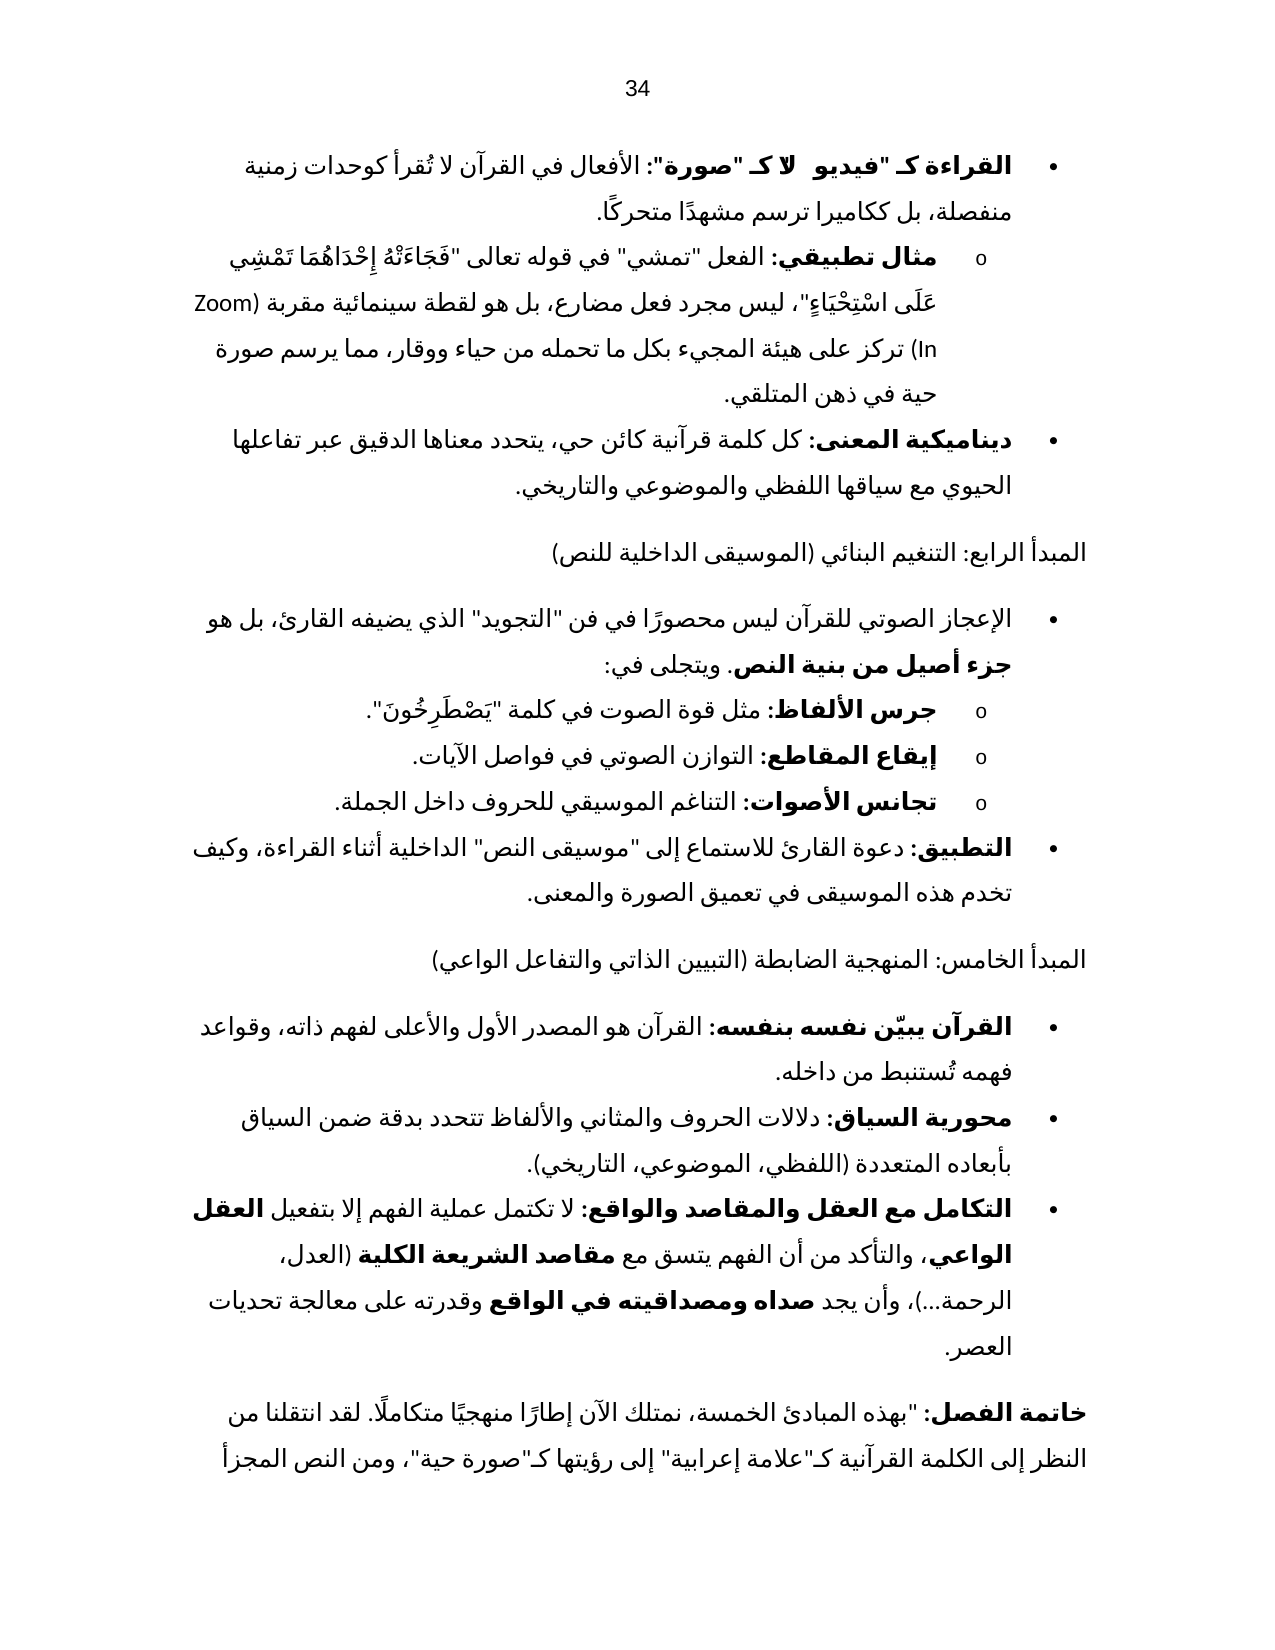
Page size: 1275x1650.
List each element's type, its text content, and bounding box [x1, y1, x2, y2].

list جرس الألفاظ: مثل قوة الصوت في كلمة "يَصْطَرِخُونَ". [187, 695, 975, 725]
list القراءة كـ "فيديو" لا كـ "صورة": الأفعال في القرآن لا تُقرأ كوحدات زمنية منفصلة، بل ككاميرا ترسم مشهدًا متحركًا. [187, 150, 1050, 226]
list القرآن يبيّن نفسه بنفسه: القرآن هو المصدر الأول والأعلى لفهم ذاته، وقواعد فهمه تُستنبط من داخله. [187, 1011, 1050, 1087]
list الإعجاز الصوتي للقرآن ليس محصورًا في فن "التجويد" الذي يضيفه القارئ، بل هو جزء أصيل من بنية النص. ويتجلى في: [187, 603, 1050, 679]
list محورية السياق: دلالات الحروف والمثاني والألفاظ تتحدد بدقة ضمن السياق بأبعاده المتعددة (اللفظي، الموضوعي، التاريخي). [187, 1102, 1050, 1178]
list التكامل مع العقل والمقاصد والواقع: لا تكتمل عملية الفهم إلا بتفعيل العقل الواعي، والتأكد من أن الفهم يتسق مع مقاصد الشريعة الكلية (العدل، الرحمة...)، وأن يجد صداه ومصداقيته في الواقع وقدرته على معالجة تحديات العصر. [187, 1194, 1050, 1361]
list مثال تطبيقي: الفعل "تمشي" في قوله تعالى "فَجَاءَتْهُ إِحْدَاهُمَا تَمْشِي عَلَى اسْتِحْيَاءٍ"، ليس مجرد فعل مضارع، بل هو لقطة سينمائية مقربة (Zoom In) تركز على هيئة المجيء بكل ما تحمله من حياء ووقار، مما يرسم صورة حية في ذهن المتلقي. [187, 241, 975, 409]
text المبدأ الخامس: المنهجية الضابطة (التبيين الذاتي والتفاعل الواعي) [187, 944, 1087, 975]
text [187, 1397, 1087, 1474]
list تجانس الأصوات: التناغم الموسيقي للحروف داخل الجملة. [187, 786, 975, 817]
list ديناميكية المعنى: كل كلمة قرآنية كائن حي، يتحدد معناها الدقيق عبر تفاعلها الحيوي مع سياقها اللفظي والموضوعي والتاريخي. [187, 424, 1050, 501]
list التطبيق: دعوة القارئ للاستماع إلى "موسيقى النص" الداخلية أثناء القراءة، وكيف تخدم هذه الموسيقى في تعميق الصورة والمعنى. [187, 832, 1050, 908]
list إيقاع المقاطع: التوازن الصوتي في فواصل الآيات. [187, 740, 975, 771]
text المبدأ الرابع: التنغيم البنائي (الموسيقى الداخلية للنص) [187, 537, 1087, 567]
